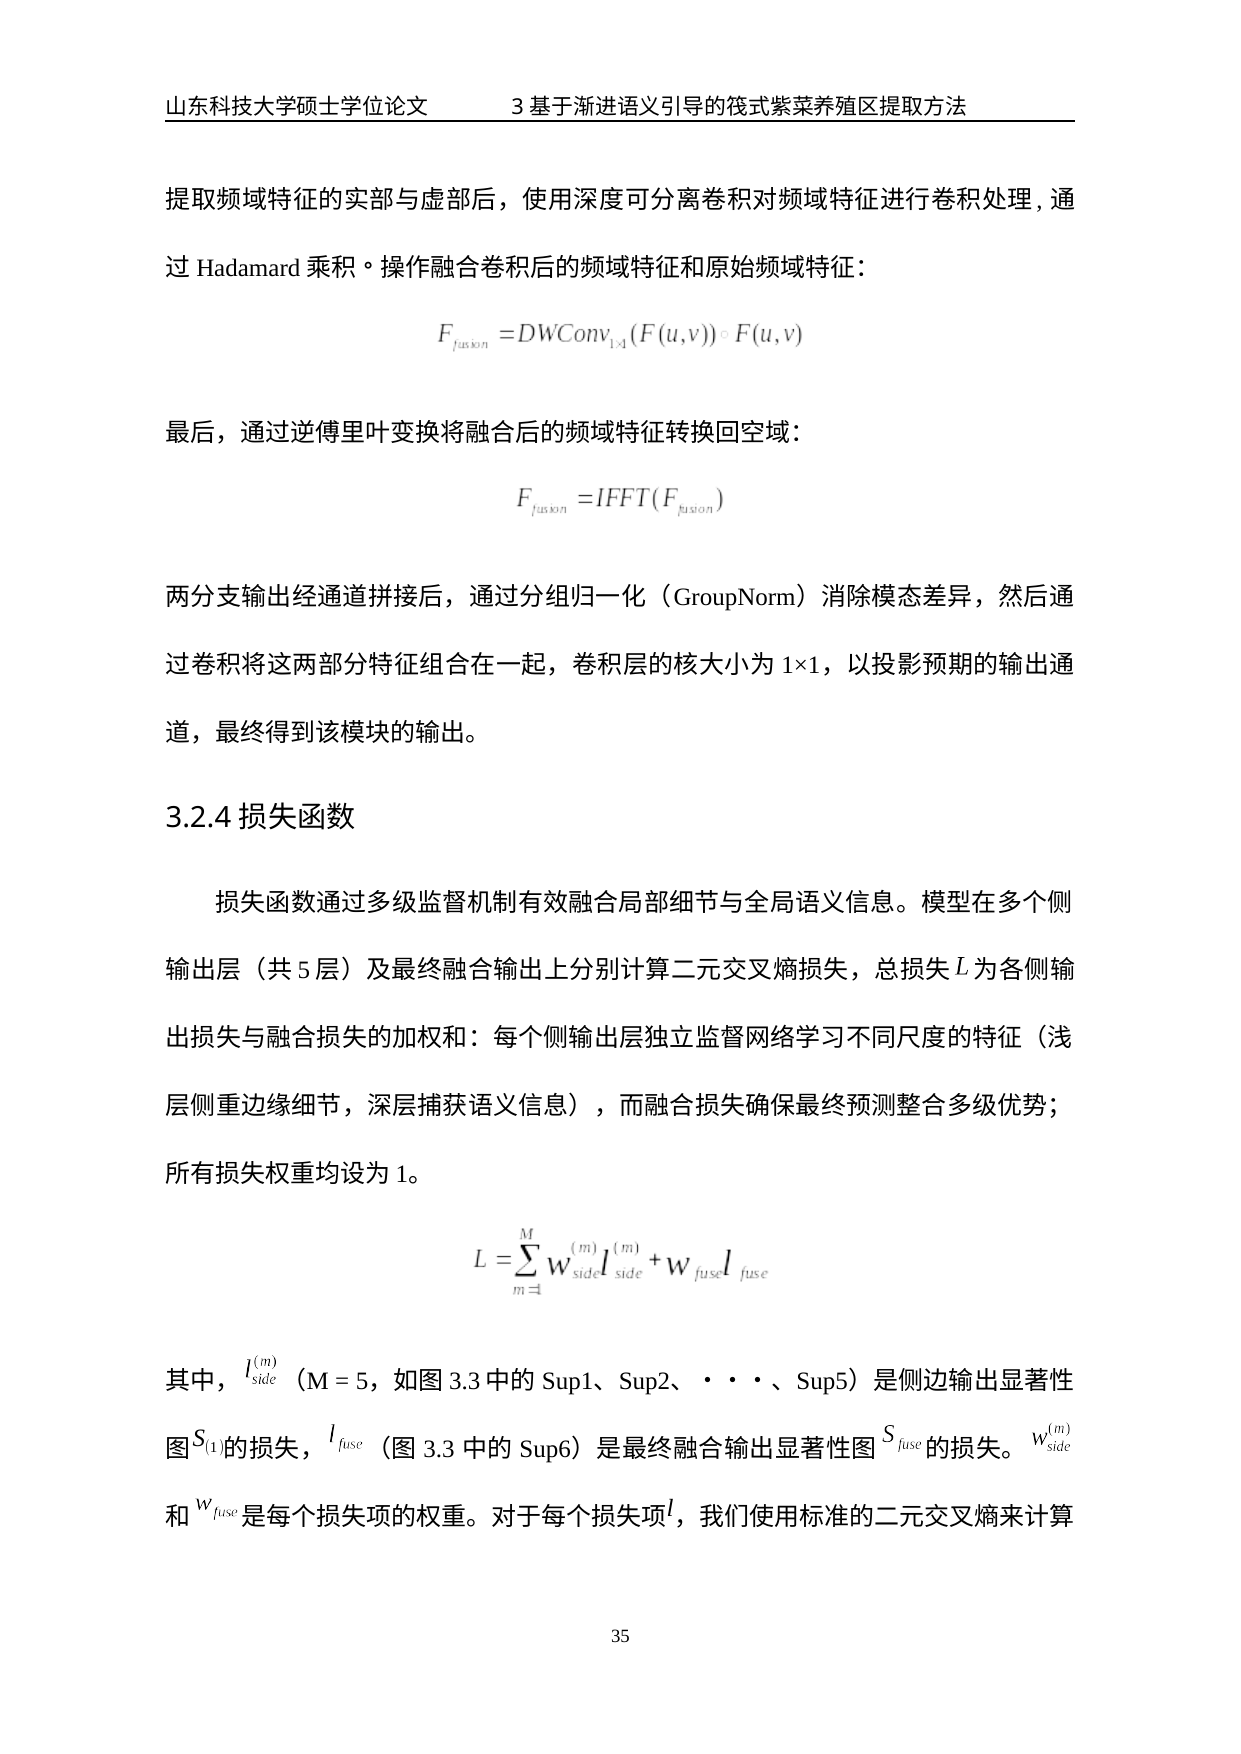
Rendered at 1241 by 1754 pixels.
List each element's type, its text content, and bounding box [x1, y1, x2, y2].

text (3.6) [165, 317, 1075, 379]
text 两分支输出经通道拼接后，通过分组归一化（GroupNorm）消除模态差异，然后通过卷积将这两部分特征组合在一起，卷积层的核大小为1×1，以投影预期的输出通道，最终得到该模块的输出。 [165, 561, 1075, 764]
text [165, 1339, 1075, 1543]
text (3.8) [165, 1223, 1075, 1322]
text 提取频域特征的实部与虚部后，使用深度可分离卷积对频域特征进行卷积处理, 通过 Hadamard 乘积 操作融合卷积后的频域特征和原始频域特征： [165, 164, 1075, 300]
subtitle 3.2.4 损失函数 [165, 781, 1075, 849]
text (3.7) [165, 481, 1075, 543]
text 最后，通过逆傅里叶变换将融合后的频域特征转换回空域： [165, 396, 1075, 464]
text 损失函数通过多级监督机制有效融合局部细节与全局语义信息。模型在多个侧输出层（共5层）及最终融合输出上分别计算二元交叉熵损失，总损失为各侧输出损失与融合损失的加权和：每个侧输出层独立监督网络学习不同尺度的特征（浅层侧重边缘细节，深层捕获语义信息），而融合损失确保最终预测整合多级优势；所有损失权重均设为1。 [165, 866, 1075, 1206]
